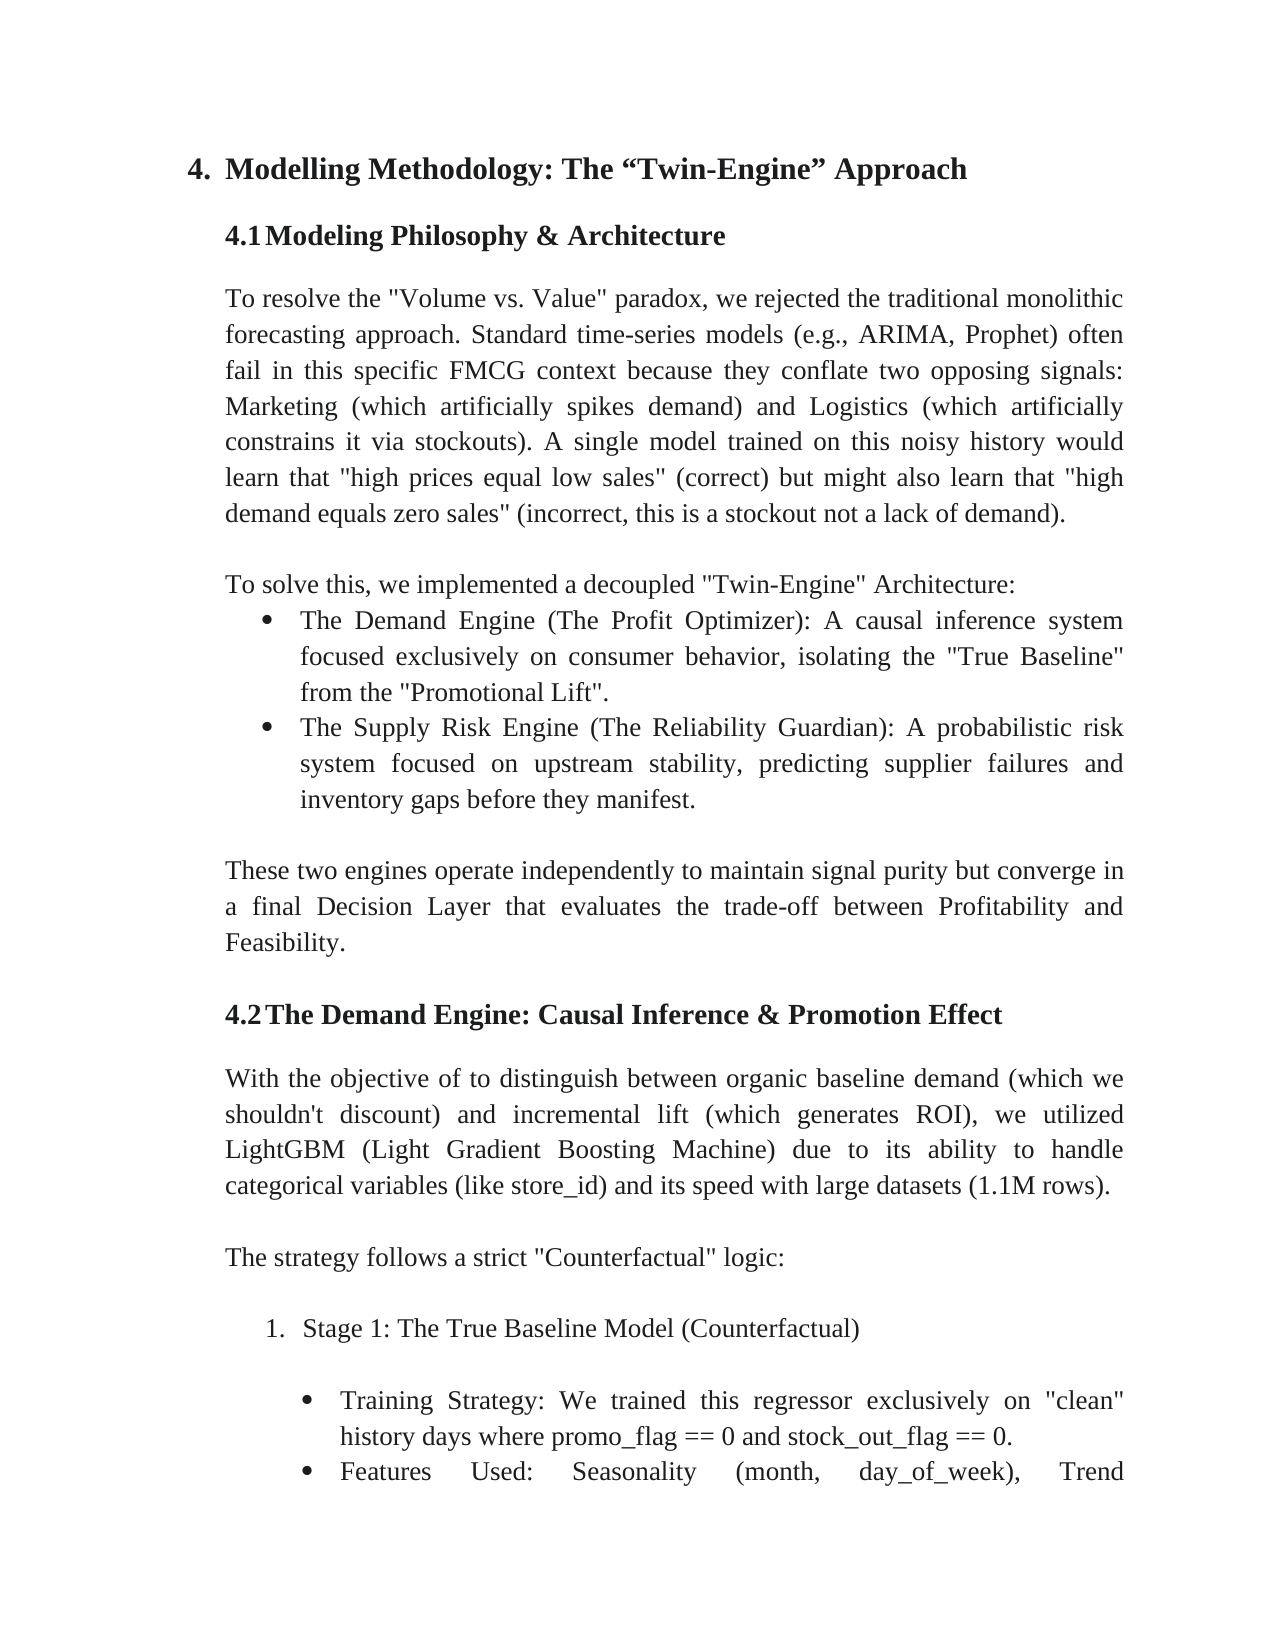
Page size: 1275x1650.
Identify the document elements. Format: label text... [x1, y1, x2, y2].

text The strategy follows a strict "Counterfactual" logic: [225, 1241, 1125, 1272]
list The Demand Engine (The Profit Optimizer): A causal inference system focused exclusively on consumer behavior, isolating the "True Baseline" from the "Promotional Lift". [262, 604, 1125, 707]
text To solve this, we implemented a decoupled "Twin-Engine" Architecture: [225, 568, 1125, 599]
text These two engines operate independently to maintain signal purity but converge in a final Decision Layer that evaluates the trade-off between Profitability and Feasibility. [225, 854, 1125, 957]
text To resolve the "Volume vs. Value" paradox, we rejected the traditional monolithic forecasting approach. Standard time-series models (e.g., ARIMA, Prophet) often fail in this specific FMCG context because they conflate two opposing signals: Marketing (which artificially spikes demand) and Logistics (which artificially constrains it via stockouts). A single model trained on this noisy history would learn that "high prices equal low sales" (correct) but might also learn that "high demand equals zero sales" (incorrect, this is a stockout not a lack of demand). [225, 282, 1125, 528]
list Stage 1: The True Baseline Model (Counterfactual) [265, 1312, 1125, 1343]
text With the objective of to distinguish between organic baseline demand (which we shouldn't discount) and incremental lift (which generates ROI), we utilized LightGBM (Light Gradient Boosting Machine) due to its ability to handle categorical variables (like store_id) and its speed with large datasets (1.1M rows). [225, 1062, 1125, 1201]
subtitle Modeling Philosophy & Architecture [225, 218, 1125, 251]
list Training Strategy: We trained this regressor exclusively on "clean" history days where promo_flag == 0 and stock_out_flag == 0. [302, 1384, 1125, 1451]
list The Supply Risk Engine (The Reliability Guardian): A probabilistic risk system focused on upstream stability, predicting supplier failures and inventory gaps before they manifest. [262, 711, 1125, 814]
subtitle The Demand Engine: Causal Inference & Promotion Effect [225, 997, 1125, 1031]
subtitle Modelling Methodology: The “Twin-Engine” Approach [187, 150, 1125, 186]
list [302, 1455, 1125, 1487]
